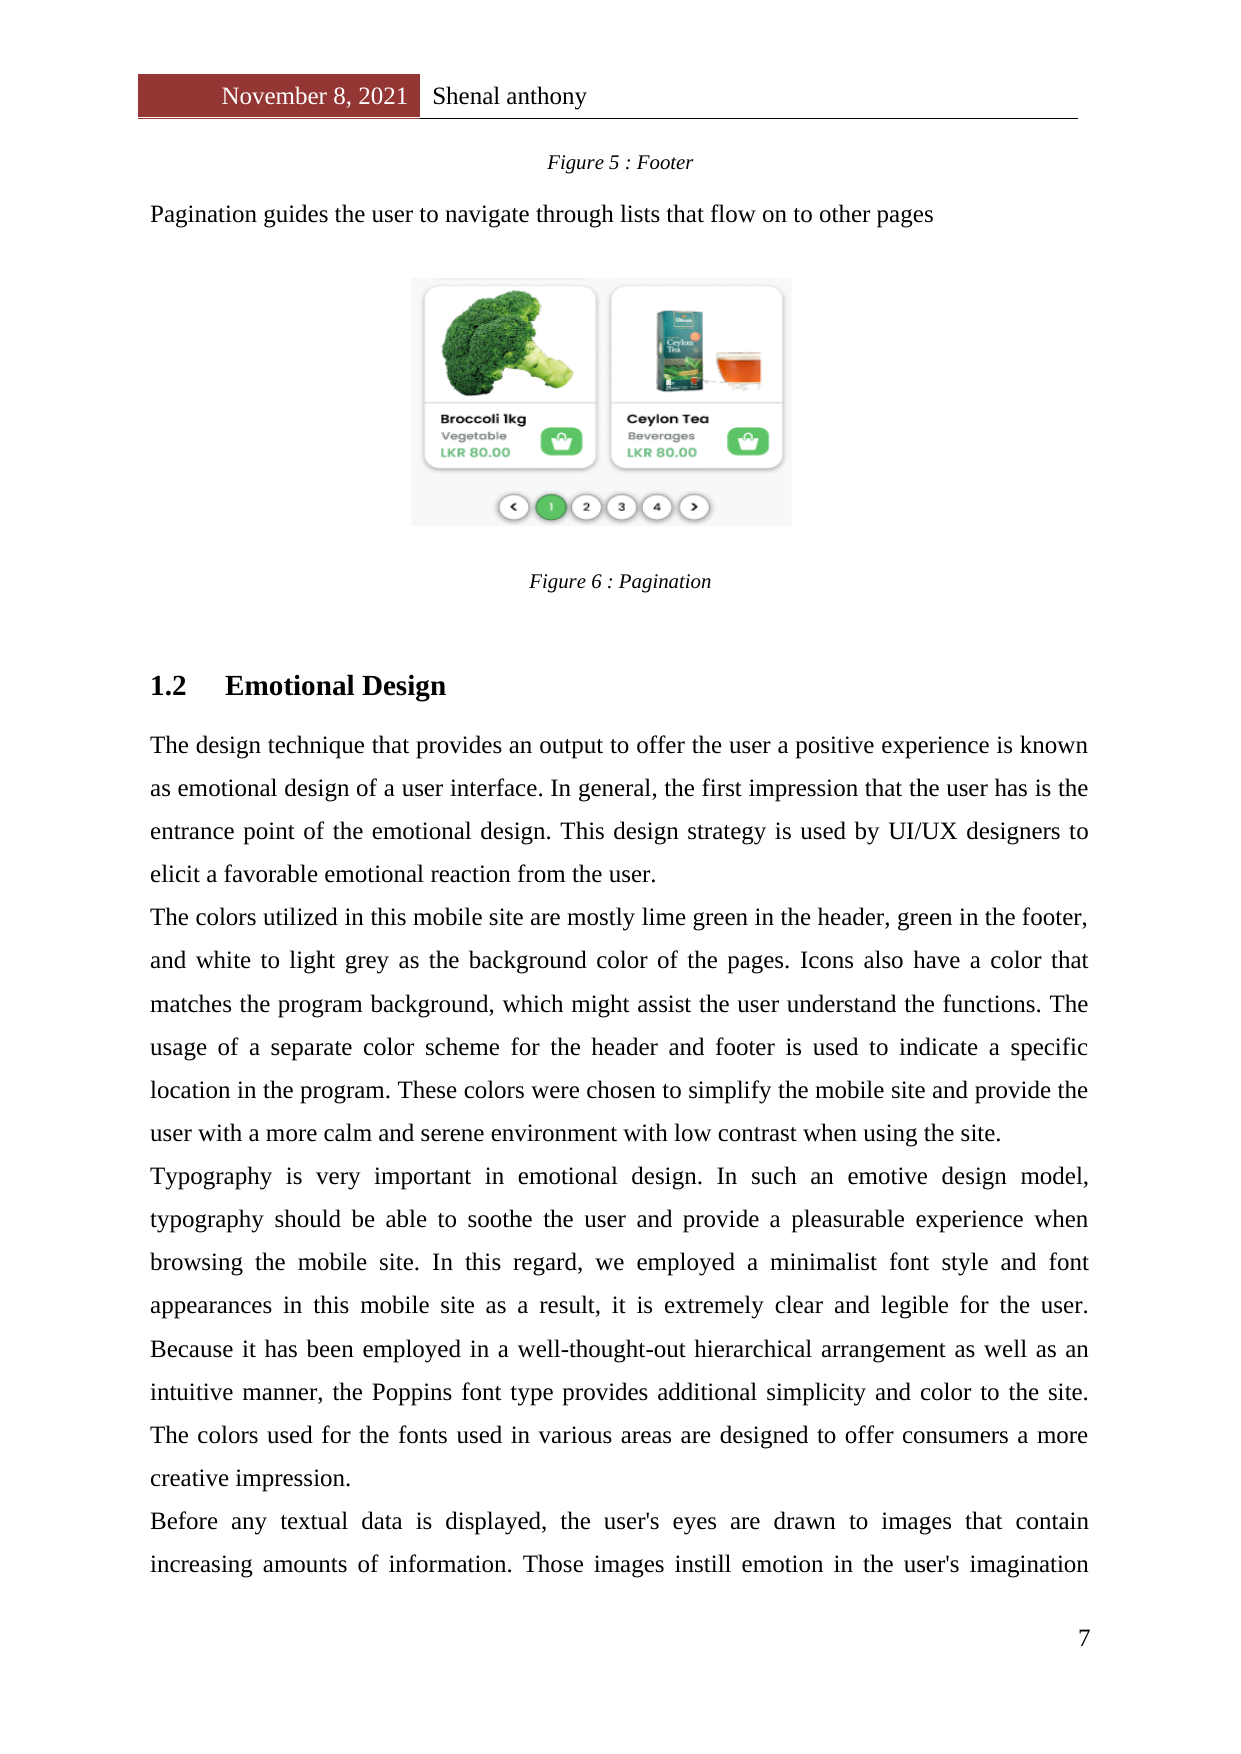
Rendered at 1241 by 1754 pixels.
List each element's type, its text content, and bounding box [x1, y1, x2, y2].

subtitle 1.2 Emotional Design [150, 668, 1090, 701]
text Typography is very important in emotional design. In such an emotive design model, typography should be able to soothe the user and provide a pleasurable experience when browsing the mobile site. In this regard, we employed a minimalist font style and font appearances in this mobile site as a result, it is extremely clear and legible for the user. Because it has been employed in a well-thought-out hierarchical arrangement as well as an intuitive manner, the Poppins font type provides additional simplicity and color to the site. The colors used for the fonts used in various areas are designed to offer consumers a more creative impression. [150, 1161, 1090, 1492]
text The design technique that provides an output to offer the user a positive experience is known as emotional design of a user interface. In general, the first impression that the user has is the entrance point of the emotional design. This design strategy is used by UI/UX designers to elicit a favorable emotional reaction from the user. [150, 730, 1090, 888]
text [150, 1506, 1090, 1578]
picture [411, 278, 792, 526]
text Pagination guides the user to navigate through lists that flow on to other pages [150, 199, 1090, 228]
text The colors utilized in this mobile site are mostly lime green in the header, green in the footer, and white to light grey as the background color of the pages. Icons also have a color that matches the program background, which might assist the user understand the functions. The usage of a separate color scheme for the header and footer is used to indicate a specific location in the program. These colors were chosen to simplify the mobile site and provide the user with a more calm and serene environment with low contrast when using the site. [150, 902, 1090, 1147]
text Figure 5 : Footer [150, 150, 1090, 174]
